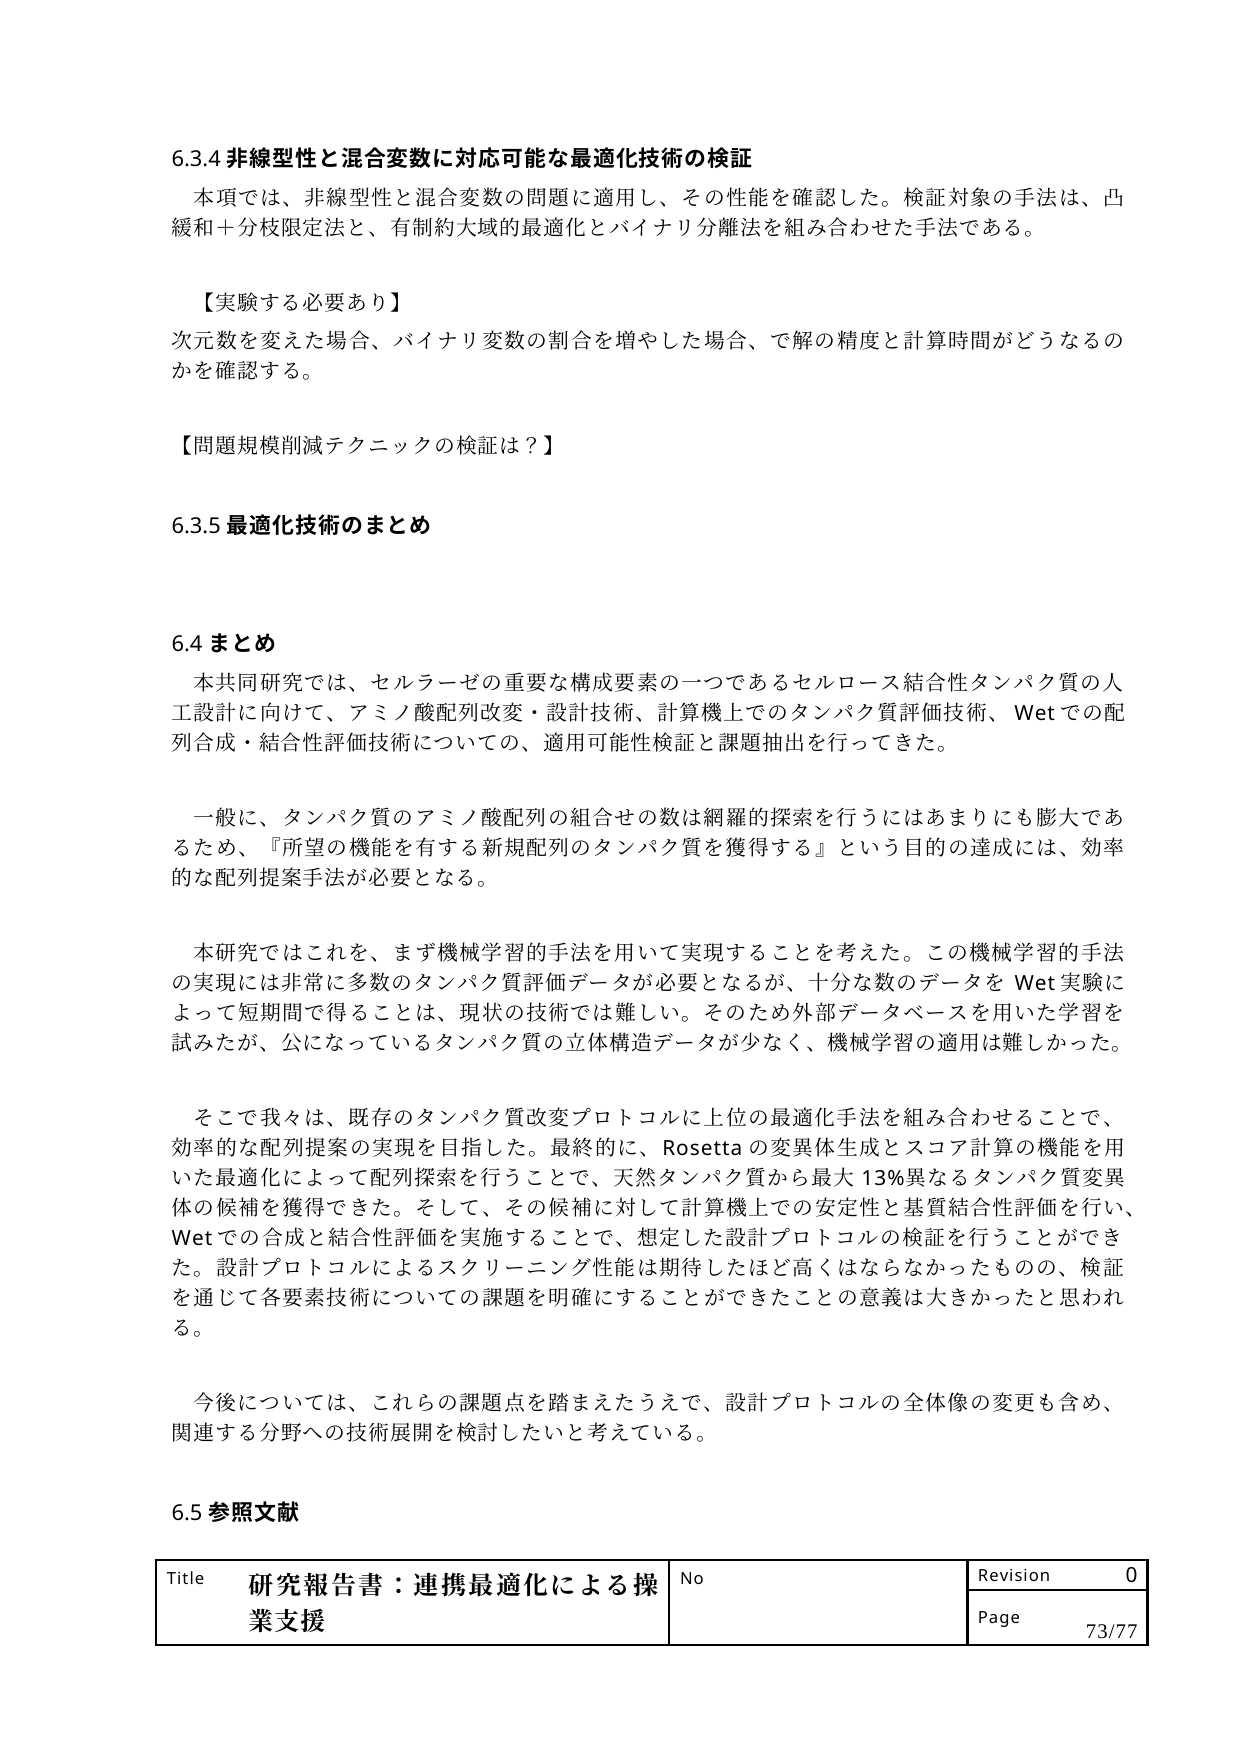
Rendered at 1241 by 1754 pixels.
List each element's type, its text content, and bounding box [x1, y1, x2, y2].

text 【実験する必要あり】 [171, 286, 1126, 316]
text 本研究ではこれを、まず機械学習的手法を用いて実現することを考えた。この機械学習的手法の実現には非常に多数のタンパク質評価データが必要となるが、十分な数のデータをWet実験によって短期間で得ることは、現状の技術では難しい。そのため外部データベースを用いた学習を試みたが、公になっているタンパク質の立体構造データが少なく、機械学習の適用は難しかった。 [171, 936, 1126, 1056]
subtitle 最適化技術のまとめ [171, 508, 1126, 540]
text 本項では、非線型性と混合変数の問題に適用し、その性能を確認した。検証対象の手法は、凸緩和＋分枝限定法と、有制約大域的最適化とバイナリ分離法を組み合わせた手法である。 [171, 181, 1126, 241]
text そこで我々は、既存のタンパク質改変プロトコルに上位の最適化手法を組み合わせることで、効率的な配列提案の実現を目指した。最終的に、Rosettaの変異体生成とスコア計算の機能を用いた最適化によって配列探索を行うことで、天然タンパク質から最大13%異なるタンパク質変異体の候補を獲得できた。そして、その候補に対して計算機上での安定性と基質結合性評価を行い、Wetでの合成と結合性評価を実施することで、想定した設計プロトコルの検証を行うことができた。設計プロトコルによるスクリーニング性能は期待したほど高くはならなかったものの、検証を通じて各要素技術についての課題を明確にすることができたことの意義は大きかったと思われる。 [171, 1101, 1126, 1341]
text 一般に、タンパク質のアミノ酸配列の組合せの数は網羅的探索を行うにはあまりにも膨大であるため、『所望の機能を有する新規配列のタンパク質を獲得する』という目的の達成には、効率的な配列提案手法が必要となる。 [171, 801, 1126, 891]
text 今後については、これらの課題点を踏まえたうえで、設計プロトコルの全体像の変更も含め、関連する分野への技術展開を検討したいと考えている。 [171, 1386, 1126, 1446]
text 【問題規模削減テクニックの検証は？】 [171, 429, 1126, 459]
text 本共同研究では、セルラーゼの重要な構成要素の一つであるセルロース結合性タンパク質の人工設計に向けて、アミノ酸配列改変・設計技術、計算機上でのタンパク質評価技術、Wetでの配列合成・結合性評価技術についての、適用可能性検証と課題抽出を行ってきた。 [171, 666, 1126, 756]
text 次元数を変えた場合、バイナリ変数の割合を増やした場合、で解の精度と計算時間がどうなるのかを確認する。 [171, 324, 1126, 384]
subtitle まとめ [171, 626, 1126, 658]
subtitle 非線型性と混合変数に対応可能な最適化技術の検証 [171, 141, 1126, 173]
